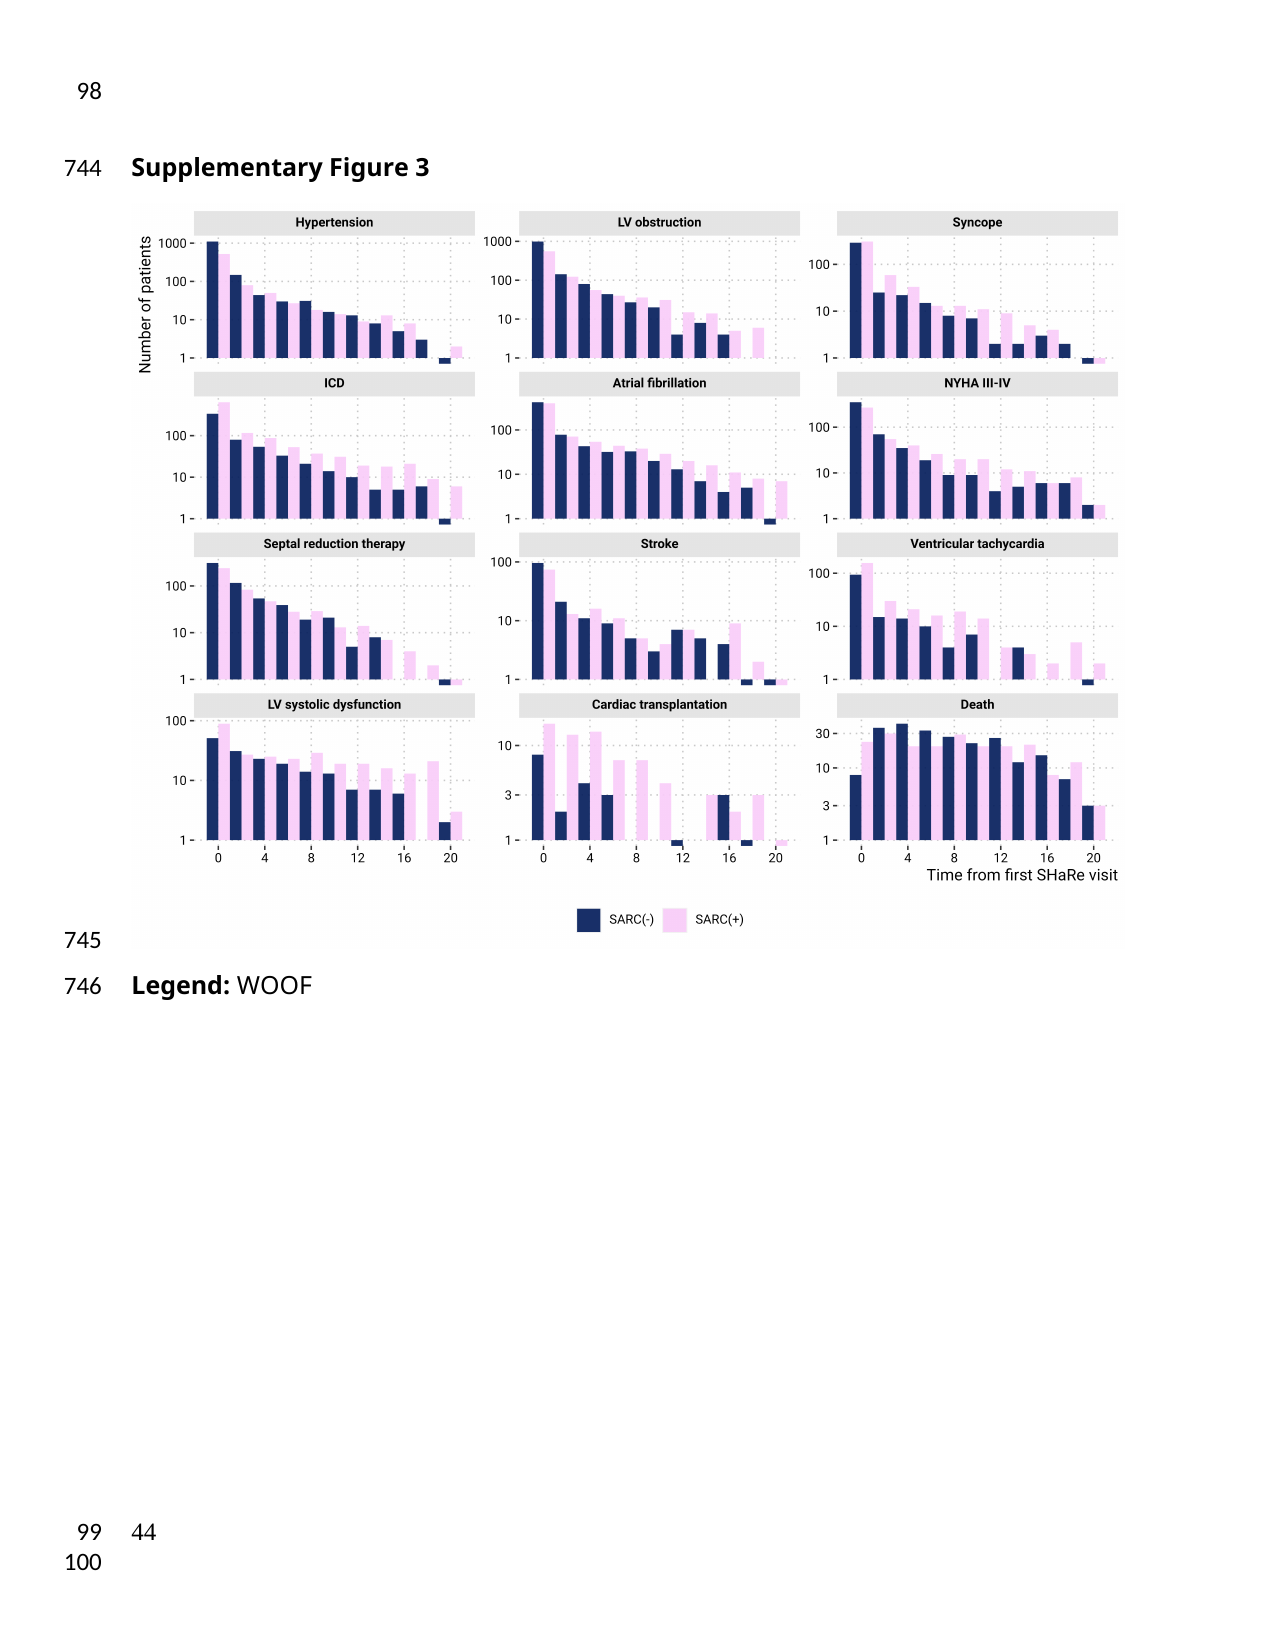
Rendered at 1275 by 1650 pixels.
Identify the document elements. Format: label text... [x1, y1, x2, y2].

text Supplementary Figure 3 [131, 150, 1125, 184]
picture [131, 203, 1125, 949]
text Legend: WOOF [131, 968, 1125, 1002]
